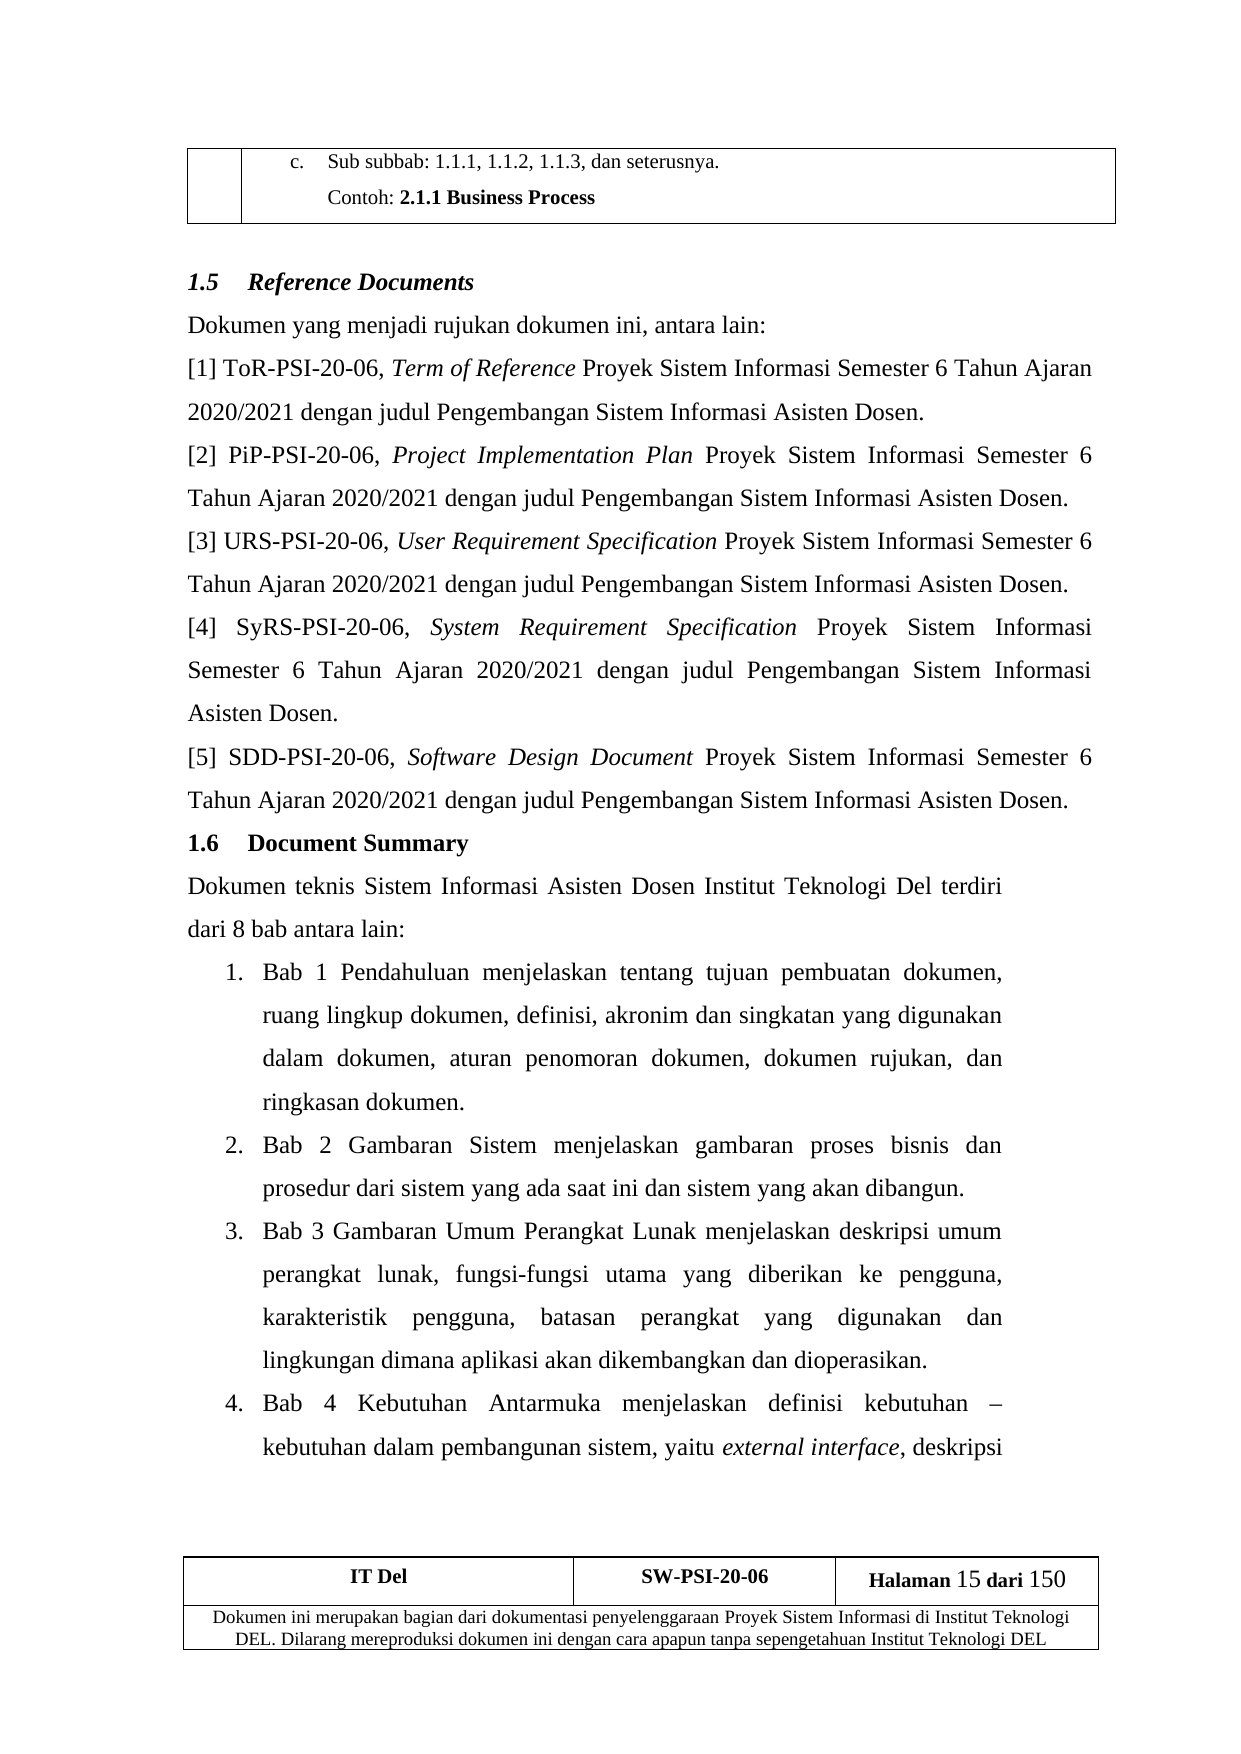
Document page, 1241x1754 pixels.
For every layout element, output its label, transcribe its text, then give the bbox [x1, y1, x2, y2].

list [225, 1388, 1003, 1460]
text [2] PiP-PSI-20-06, Project Implementation Plan Proyek Sistem Informasi Semester 6 Tahun Ajaran 2020/2021 dengan judul Pengembangan Sistem Informasi Asisten Dosen. [187, 440, 1092, 512]
text [4] SyRS-PSI-20-06, System Requirement Specification Proyek Sistem Informasi Semester 6 Tahun Ajaran 2020/2021 dengan judul Pengembangan Sistem Informasi Asisten Dosen. [187, 612, 1092, 727]
text [3] URS-PSI-20-06, User Requirement Specification Proyek Sistem Informasi Semester 6 Tahun Ajaran 2020/2021 dengan judul Pengembangan Sistem Informasi Asisten Dosen. [187, 526, 1092, 598]
subtitle Document Summary [187, 828, 1092, 857]
list Bab 3 Gambaran Umum Perangkat Lunak menjelaskan deskripsi umum perangkat lunak, fungsi-fungsi utama yang diberikan ke pengguna, karakteristik pengguna, batasan perangkat yang digunakan dan lingkungan dimana aplikasi akan dikembangkan dan dioperasikan. [225, 1216, 1003, 1374]
list Bab 1 Pendahuluan menjelaskan tentang tujuan pembuatan dokumen, ruang lingkup dokumen, definisi, akronim dan singkatan yang digunakan dalam dokumen, aturan penomoran dokumen, dokumen rujukan, dan ringkasan dokumen. [225, 957, 1003, 1115]
text Dokumen teknis Sistem Informasi Asisten Dosen Institut Teknologi Del terdiri dari 8 bab antara lain: [187, 871, 1003, 943]
subtitle Reference Documents [187, 267, 1092, 296]
table_cell 3. [188, 149, 241, 223]
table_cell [242, 149, 1115, 223]
list Bab 2 Gambaran Sistem menjelaskan gambaran proses bisnis dan prosedur dari sistem yang ada saat ini dan sistem yang akan dibangun. [225, 1130, 1003, 1202]
text [1] ToR-PSI-20-06, Term of Reference Proyek Sistem Informasi Semester 6 Tahun Ajaran 2020/2021 dengan judul Pengembangan Sistem Informasi Asisten Dosen. [187, 353, 1092, 425]
text Dokumen yang menjadi rujukan dokumen ini, antara lain: [187, 310, 1092, 339]
text [5] SDD-PSI-20-06, Software Design Document Proyek Sistem Informasi Semester 6 Tahun Ajaran 2020/2021 dengan judul Pengembangan Sistem Informasi Asisten Dosen. [187, 742, 1092, 813]
